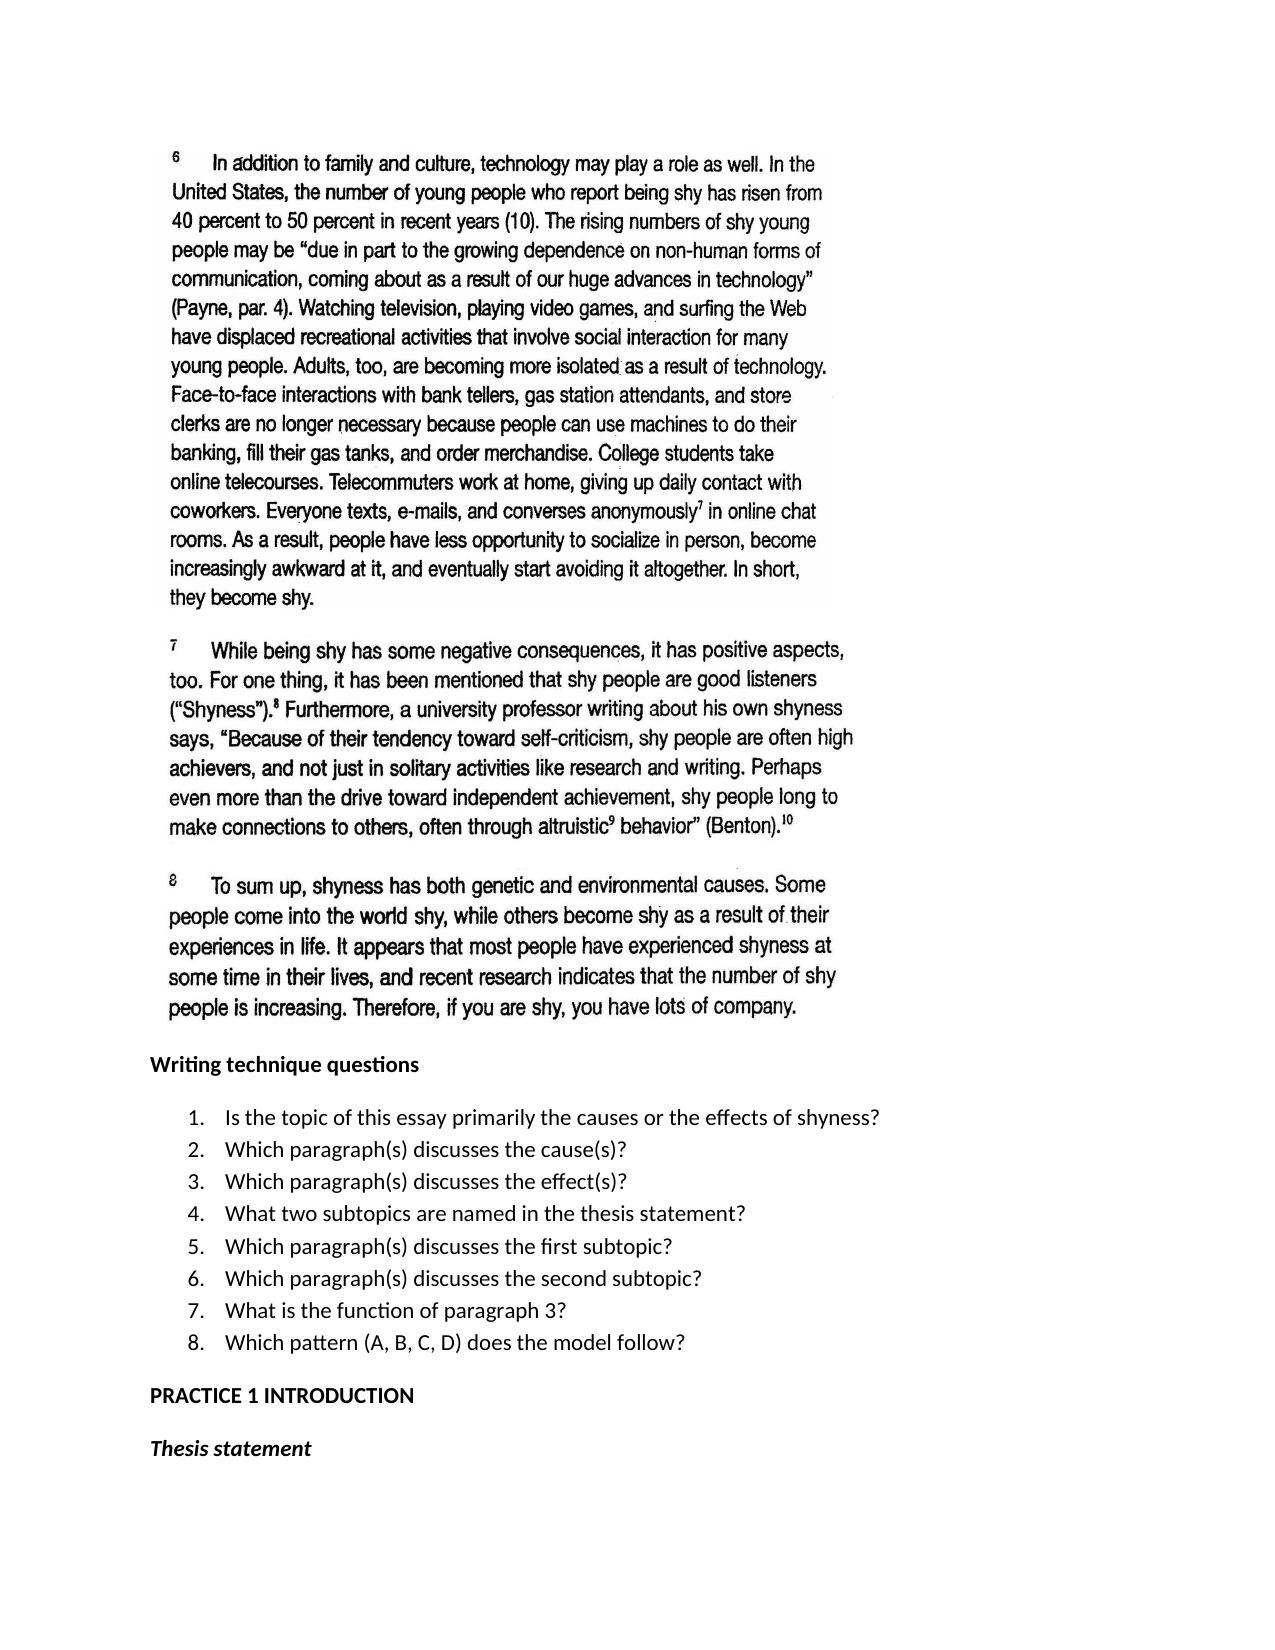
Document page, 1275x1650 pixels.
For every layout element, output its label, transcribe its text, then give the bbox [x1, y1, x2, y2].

list Which paragraph(s) discusses the first subtopic? [187, 1232, 1125, 1260]
list Which paragraph(s) discusses the cause(s)? [187, 1135, 1125, 1163]
text PRACTICE 1 INTRODUCTION [150, 1381, 1125, 1409]
text Writing technique questions [150, 1050, 1125, 1078]
list Is the topic of this essay primarily the causes or the effects of shyness? [187, 1103, 1125, 1131]
list Which paragraph(s) discusses the second subtopic? [187, 1264, 1125, 1292]
picture [150, 635, 864, 844]
list What two subtopics are named in the thesis statement? [187, 1199, 1125, 1228]
list Which pattern (A, B, C, D) does the model follow? [187, 1328, 1125, 1356]
list What is the function of paragraph 3? [187, 1296, 1125, 1324]
text Thesis statement [150, 1434, 1125, 1462]
list Which paragraph(s) discusses the effect(s)? [187, 1167, 1125, 1195]
picture [150, 150, 833, 610]
picture [150, 868, 876, 1025]
